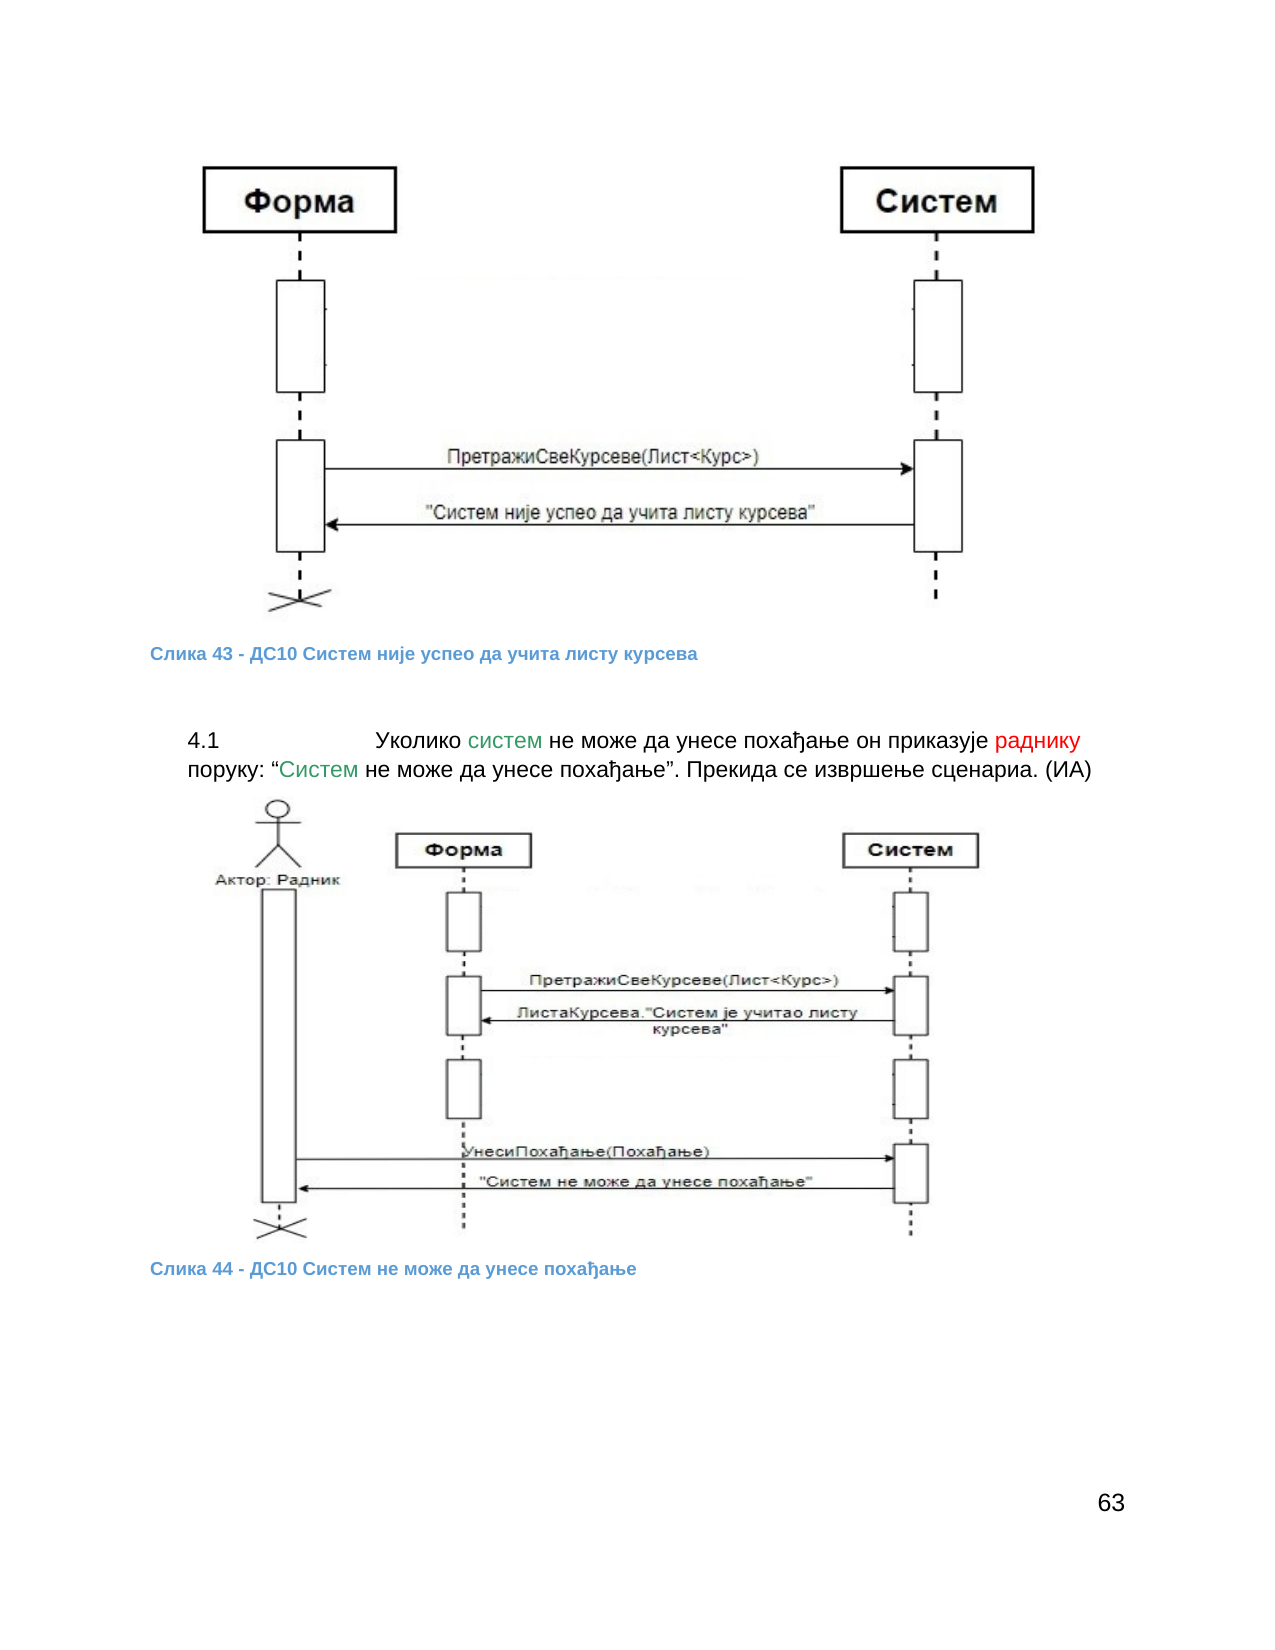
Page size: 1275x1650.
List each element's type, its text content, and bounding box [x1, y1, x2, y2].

picture [187, 796, 986, 1243]
picture [187, 150, 1046, 628]
text Слика 43 - ДС10 Систем није успео да учита листу курсева [150, 642, 1125, 664]
text Слика 44 - ДС10 Систем не може да унесе похађање [150, 1257, 1125, 1279]
text 4.1 Уколико систем не може да унесе похађање он приказује раднику поруку: “Систем не може да унесе похађање”. Прекида се извршење сценариа. (ИА) [187, 727, 1125, 782]
